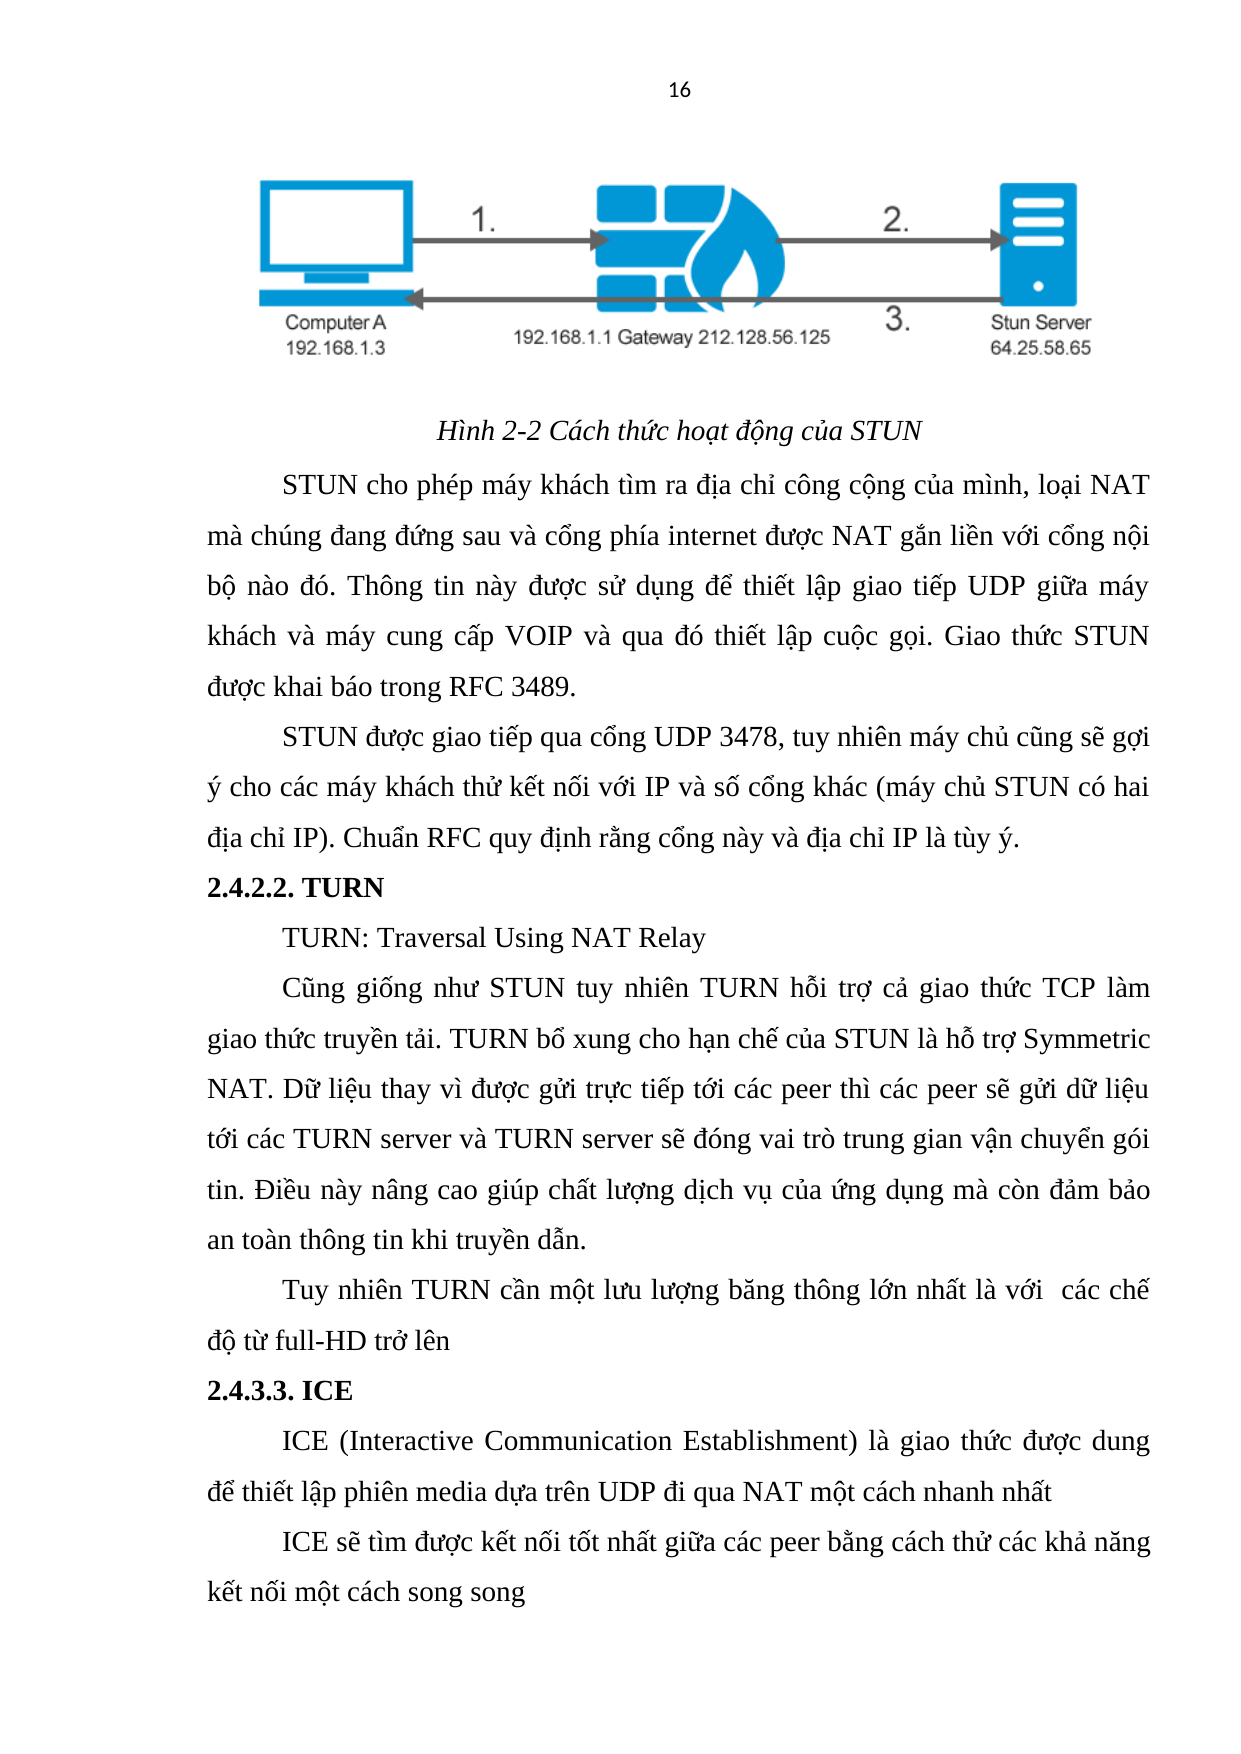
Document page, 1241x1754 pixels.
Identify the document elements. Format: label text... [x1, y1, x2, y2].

text ICE sẽ tìm được kết nối tốt nhất giữa các peer bằng cách thử các khả năng kết nối một cách song song [207, 1524, 1152, 1608]
text ICE (Interactive Communication Establishment) là giao thức được dung để thiết lập phiên media dựa trên UDP đi qua NAT một cách nhanh nhất [207, 1423, 1152, 1507]
text TURN: Traversal Using NAT Relay [207, 920, 1152, 954]
text Tuy nhiên TURN cần một lưu lượng băng thông lớn nhất là với các chế độ từ full-HD trở lên [207, 1272, 1152, 1356]
text Hình 2-2 Cách thức hoạt động của STUN [207, 413, 1152, 447]
picture [206, 147, 1152, 395]
list 2.4.2.2. TURN [207, 870, 1152, 903]
text Cũng giống như STUN tuy nhiên TURN hỗi trợ cả giao thức TCP làm giao thức truyền tải. TURN bổ xung cho hạn chế của STUN là hỗ trợ Symmetric NAT. Dữ liệu thay vì được gửi trực tiếp tới các peer thì các peer sẽ gửi dữ liệu tới các TURN server và TURN server sẽ đóng vai trò trung gian vận chuyển gói tin. Điều này nâng cao giúp chất lượng dịch vụ của ứng dụng mà còn đảm bảo an toàn thông tin khi truyền dẫn. [207, 971, 1152, 1256]
list 2.4.3.3. ICE [207, 1373, 1152, 1407]
text STUN cho phép máy khách tìm ra địa chỉ công cộng của mình, loại NAT mà chúng đang đứng sau và cổng phía internet được NAT gắn liền với cổng nội bộ nào đó. Thông tin này được sử dụng để thiết lập giao tiếp UDP giữa máy khách và máy cung cấp VOIP và qua đó thiết lập cuộc gọi. Giao thức STUN được khai báo trong RFC 3489. [207, 467, 1152, 702]
text STUN được giao tiếp qua cổng UDP 3478, tuy nhiên máy chủ cũng sẽ gợi ý cho các máy khách thử kết nối với IP và số cổng khác (máy chủ STUN có hai địa chỉ IP). Chuẩn RFC quy định rằng cổng này và địa chỉ IP là tùy ý. [207, 719, 1152, 853]
